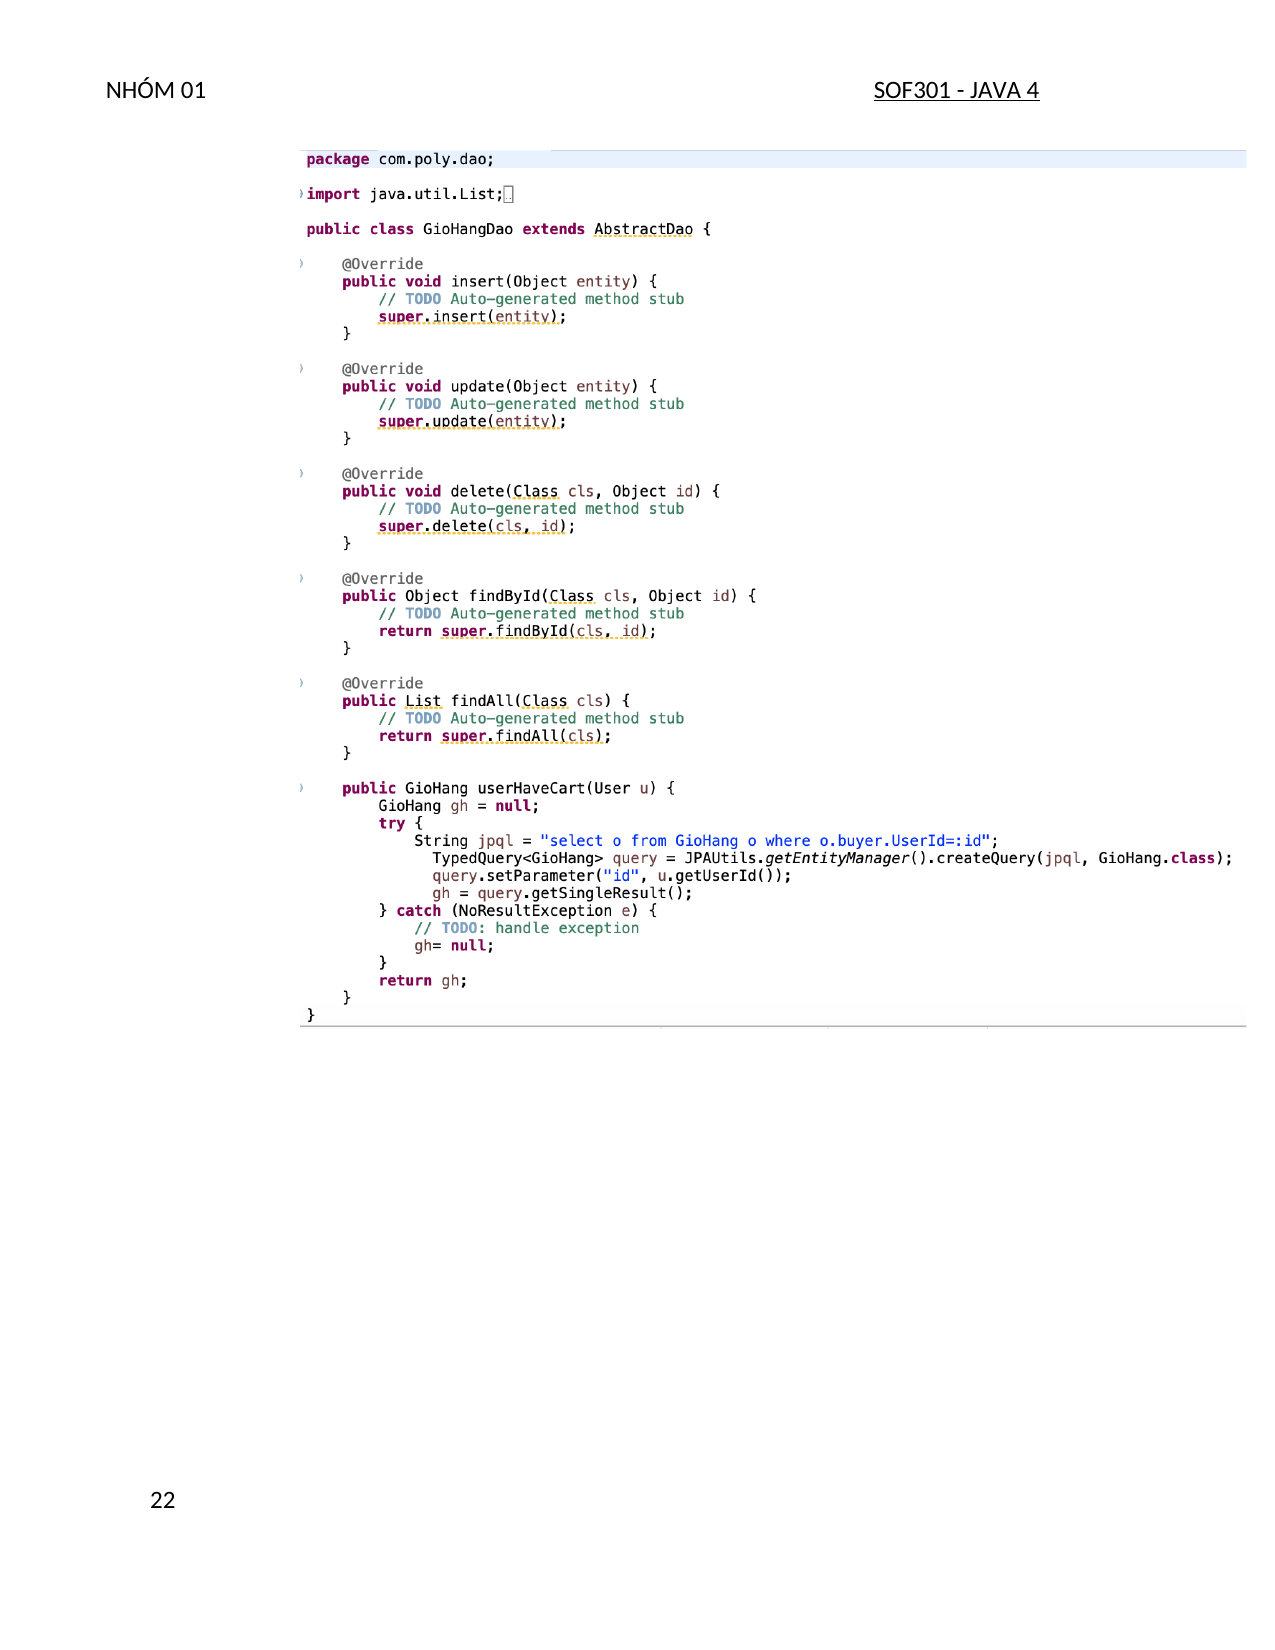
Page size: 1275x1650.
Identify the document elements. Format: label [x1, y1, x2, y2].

picture [300, 150, 1247, 1029]
